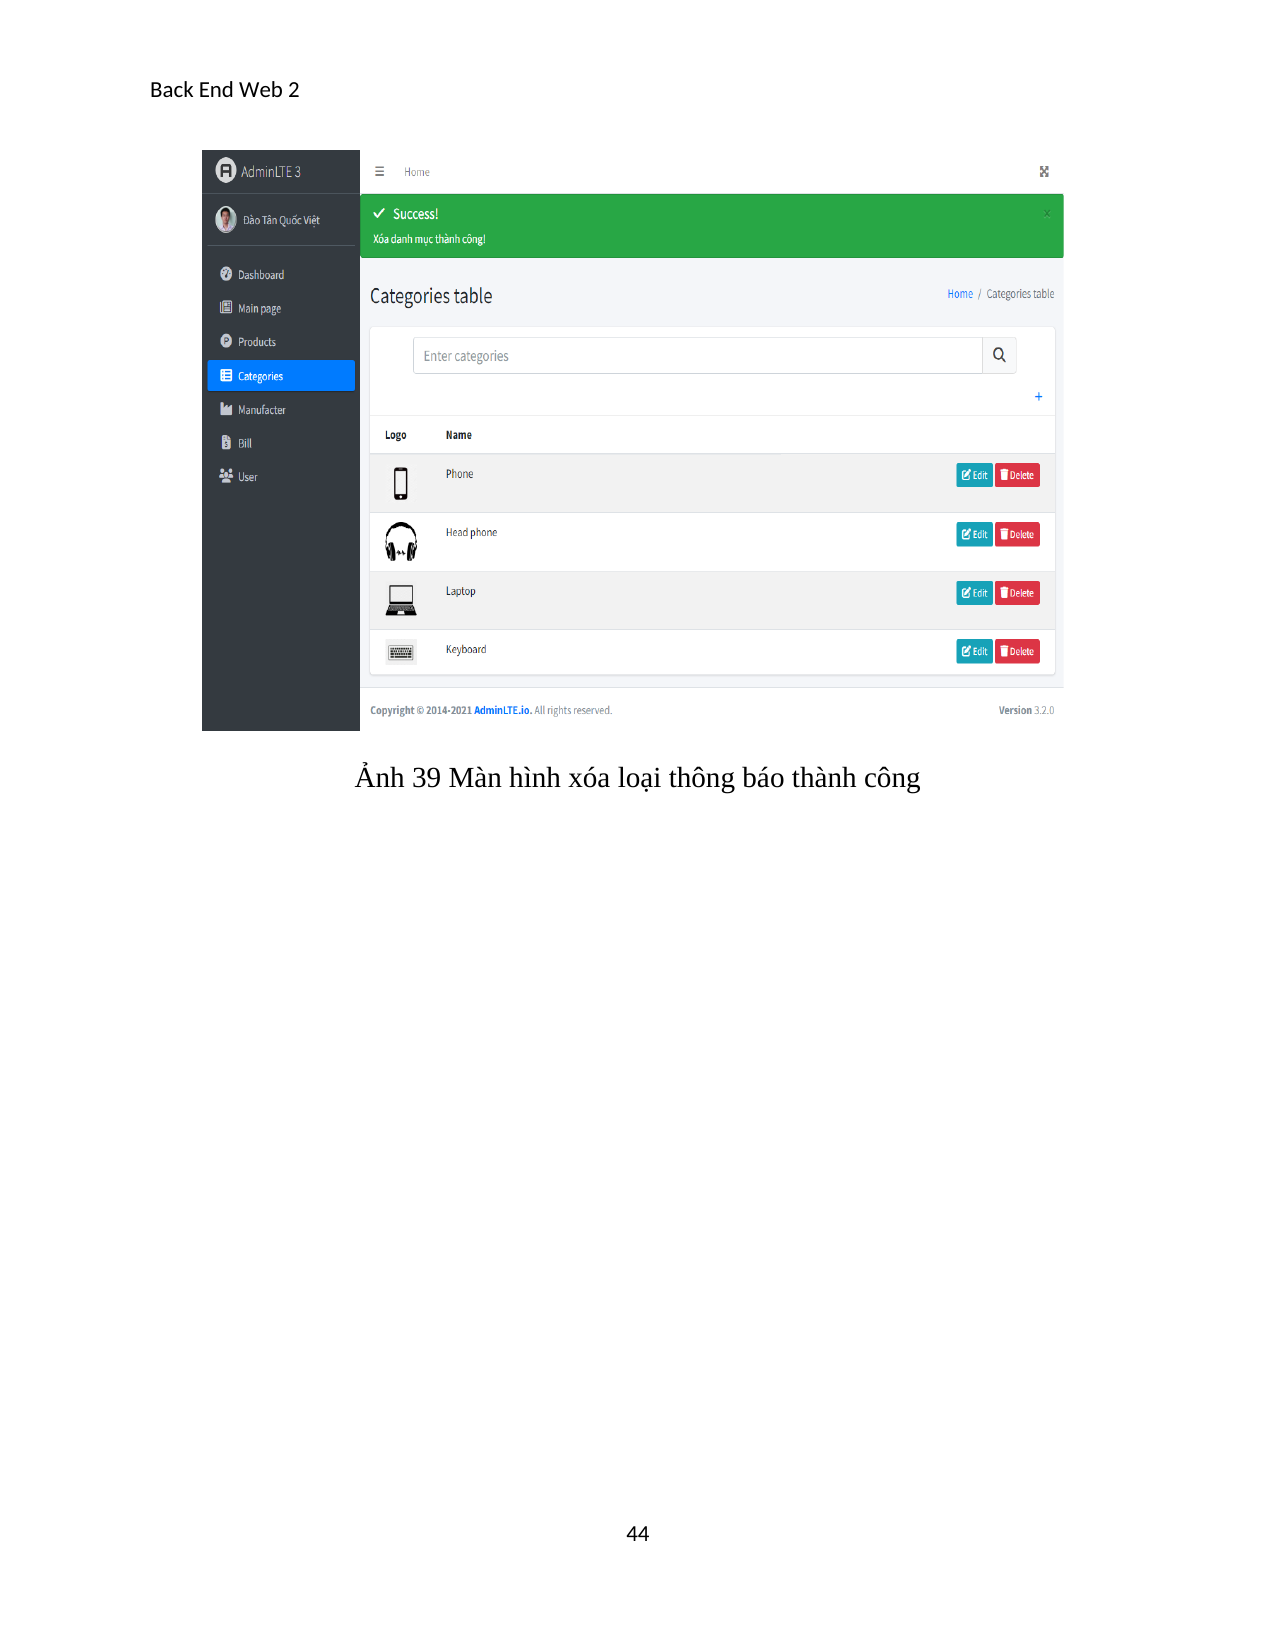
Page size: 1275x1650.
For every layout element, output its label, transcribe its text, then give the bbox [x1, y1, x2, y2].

picture [202, 150, 1064, 731]
text Ảnh 39 Màn hình xóa loại thông báo thành công [150, 760, 1125, 793]
